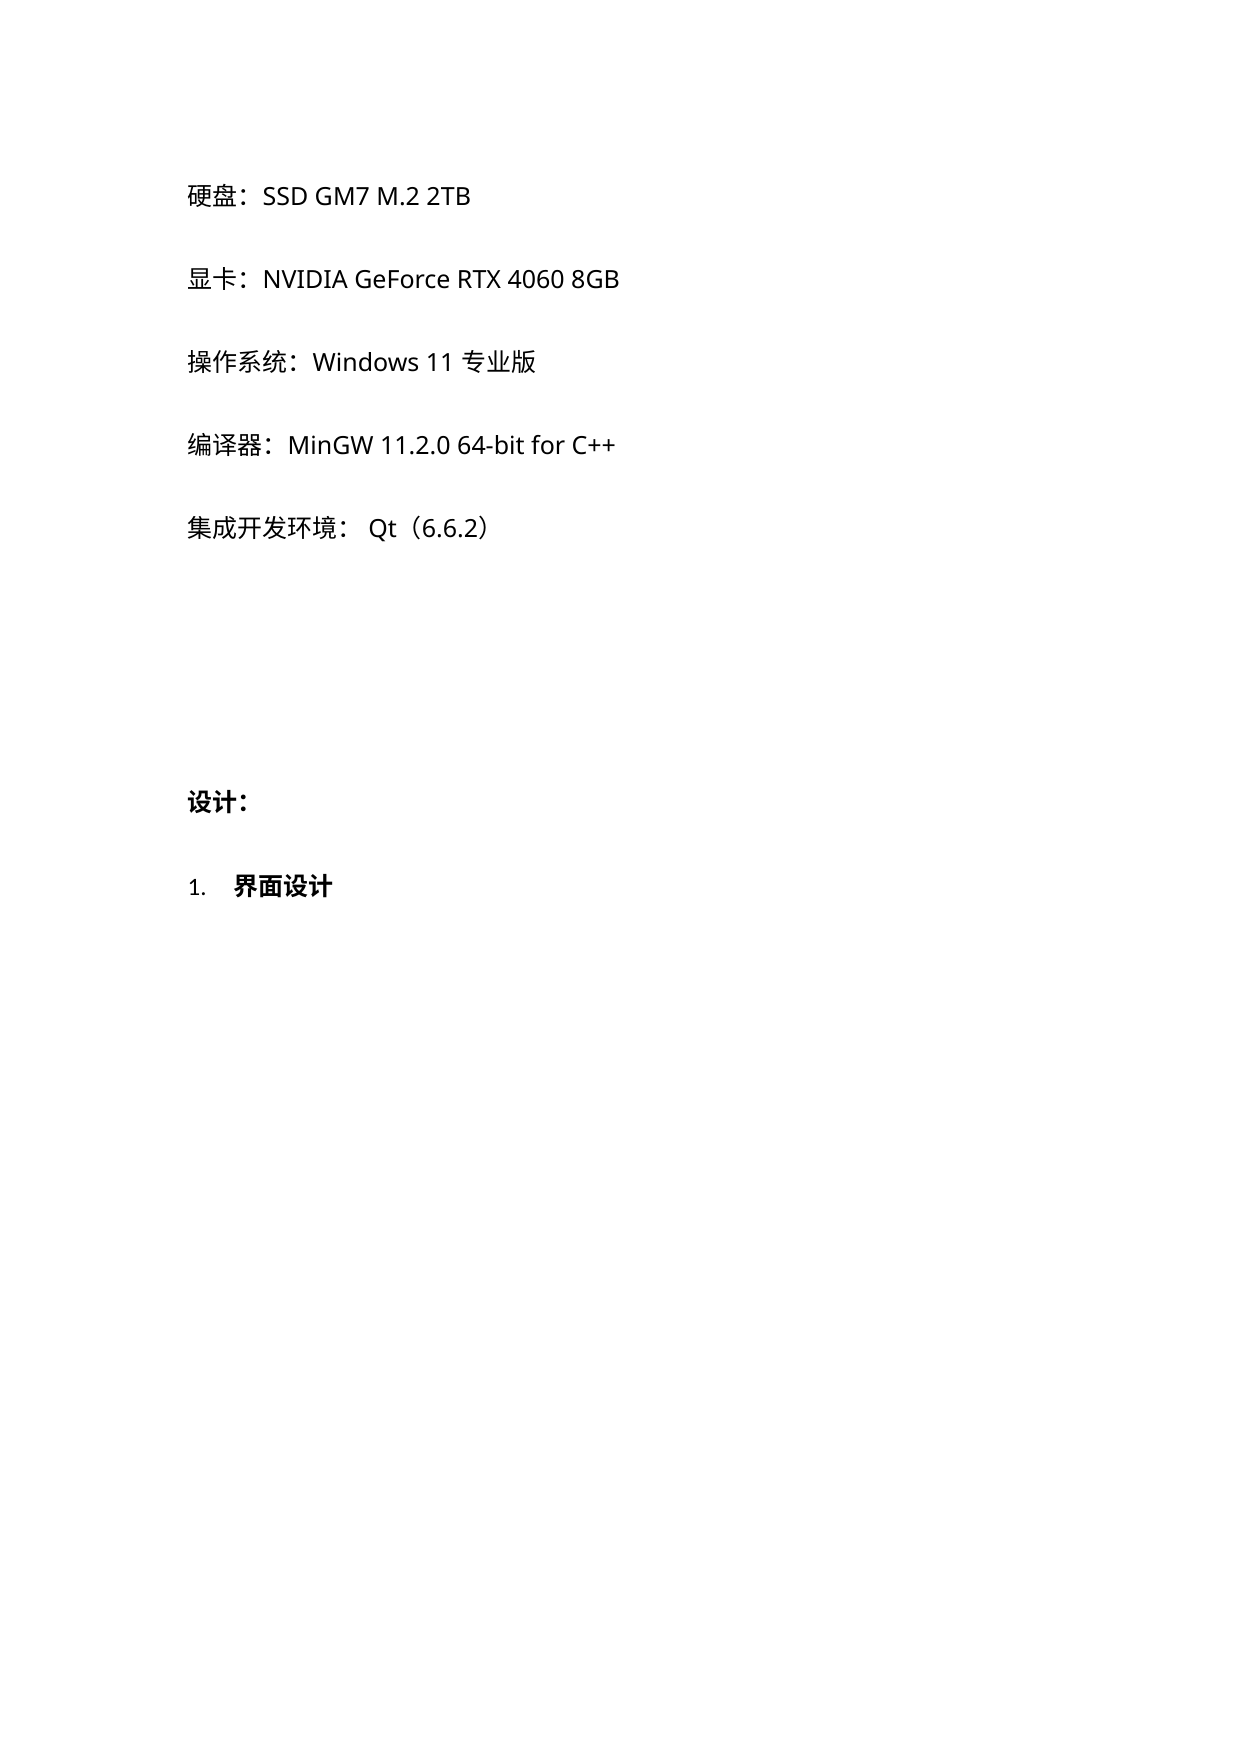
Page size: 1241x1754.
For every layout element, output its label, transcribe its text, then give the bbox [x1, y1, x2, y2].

list 界面设计 [187, 852, 1053, 917]
text 硬盘：SSD GM7 M.2 2TB [187, 162, 1053, 227]
text 集成开发环境： Qt（6.6.2） [187, 494, 1053, 559]
text 设计： [187, 768, 1053, 833]
text 显卡：NVIDIA GeForce RTX 4060 8GB [187, 245, 1053, 310]
text 编译器：MinGW 11.2.0 64-bit for C++ [187, 411, 1053, 476]
text 操作系统：Windows 11 专业版 [187, 328, 1053, 393]
